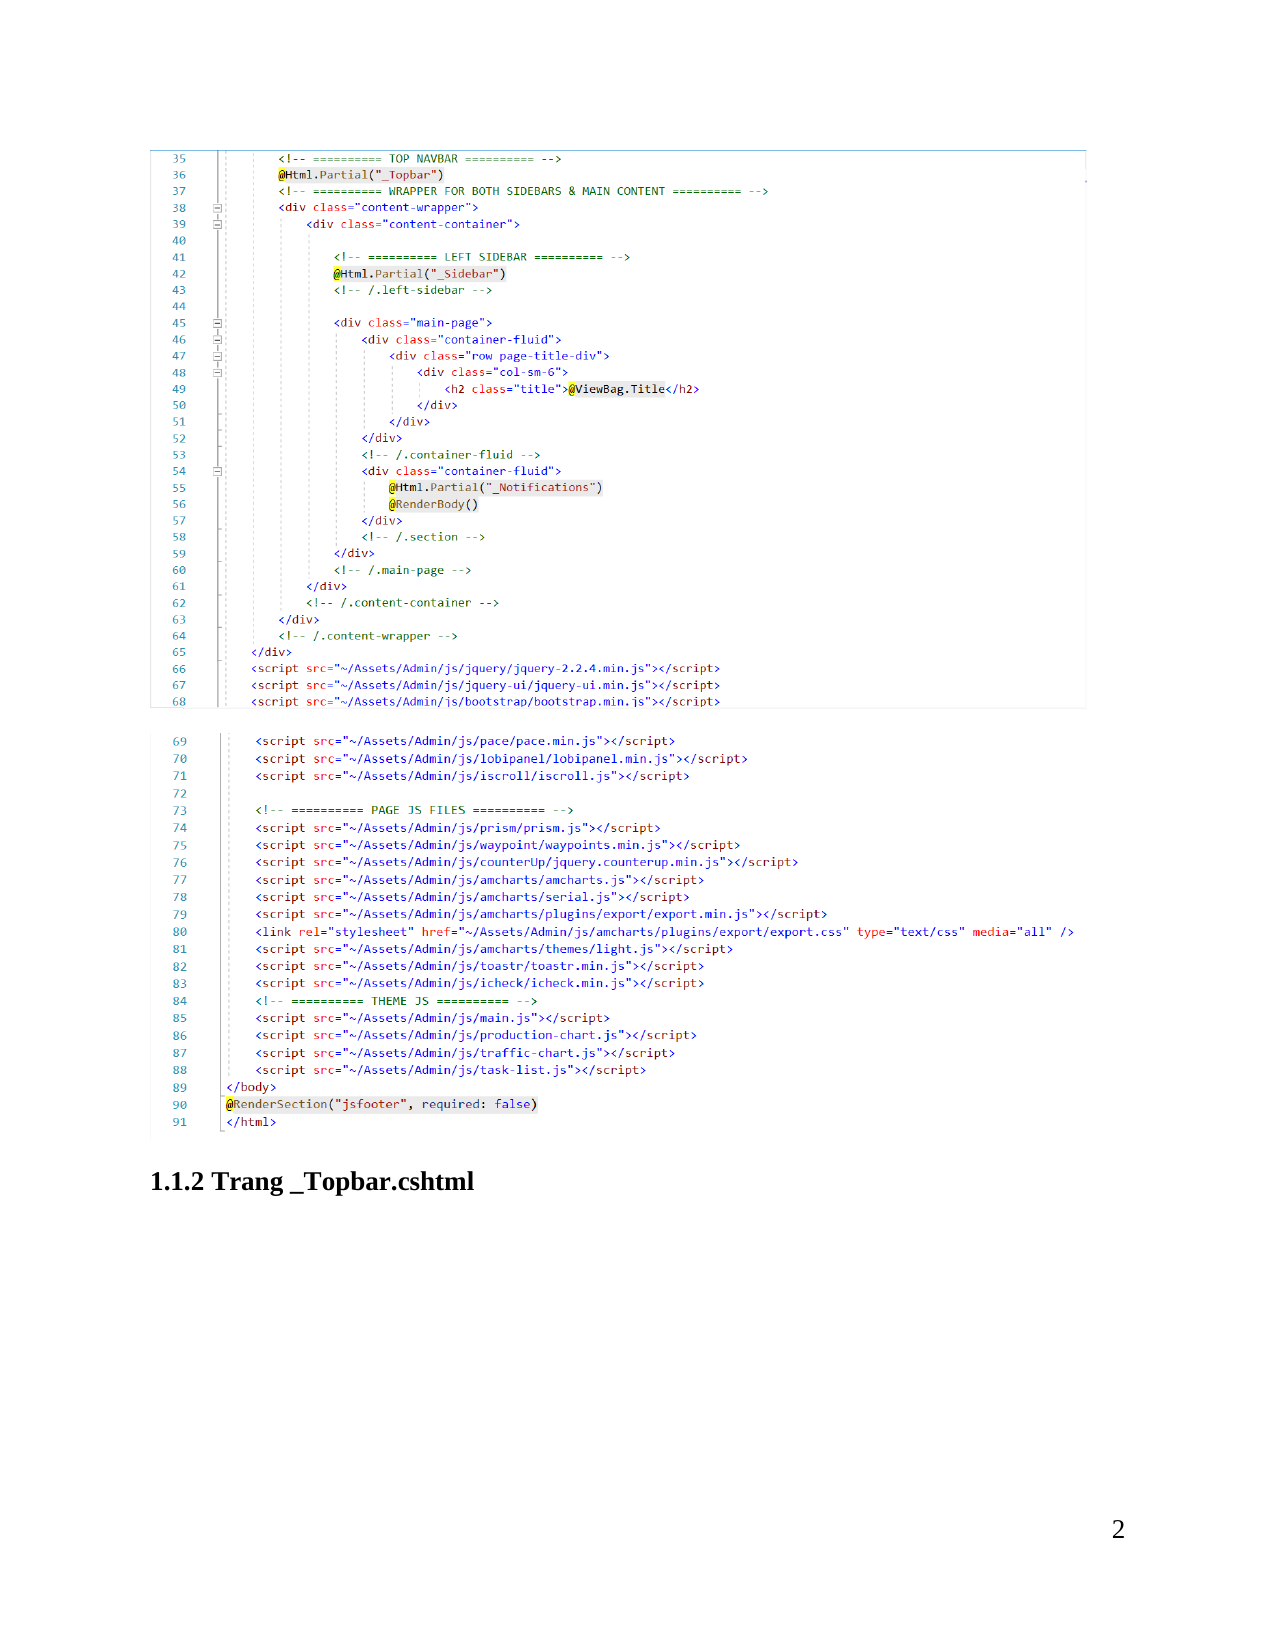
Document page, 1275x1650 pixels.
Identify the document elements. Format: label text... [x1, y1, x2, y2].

picture [150, 150, 1087, 709]
subtitle Trang _Topbar.cshtml [150, 1165, 1125, 1196]
picture [150, 733, 1125, 1140]
